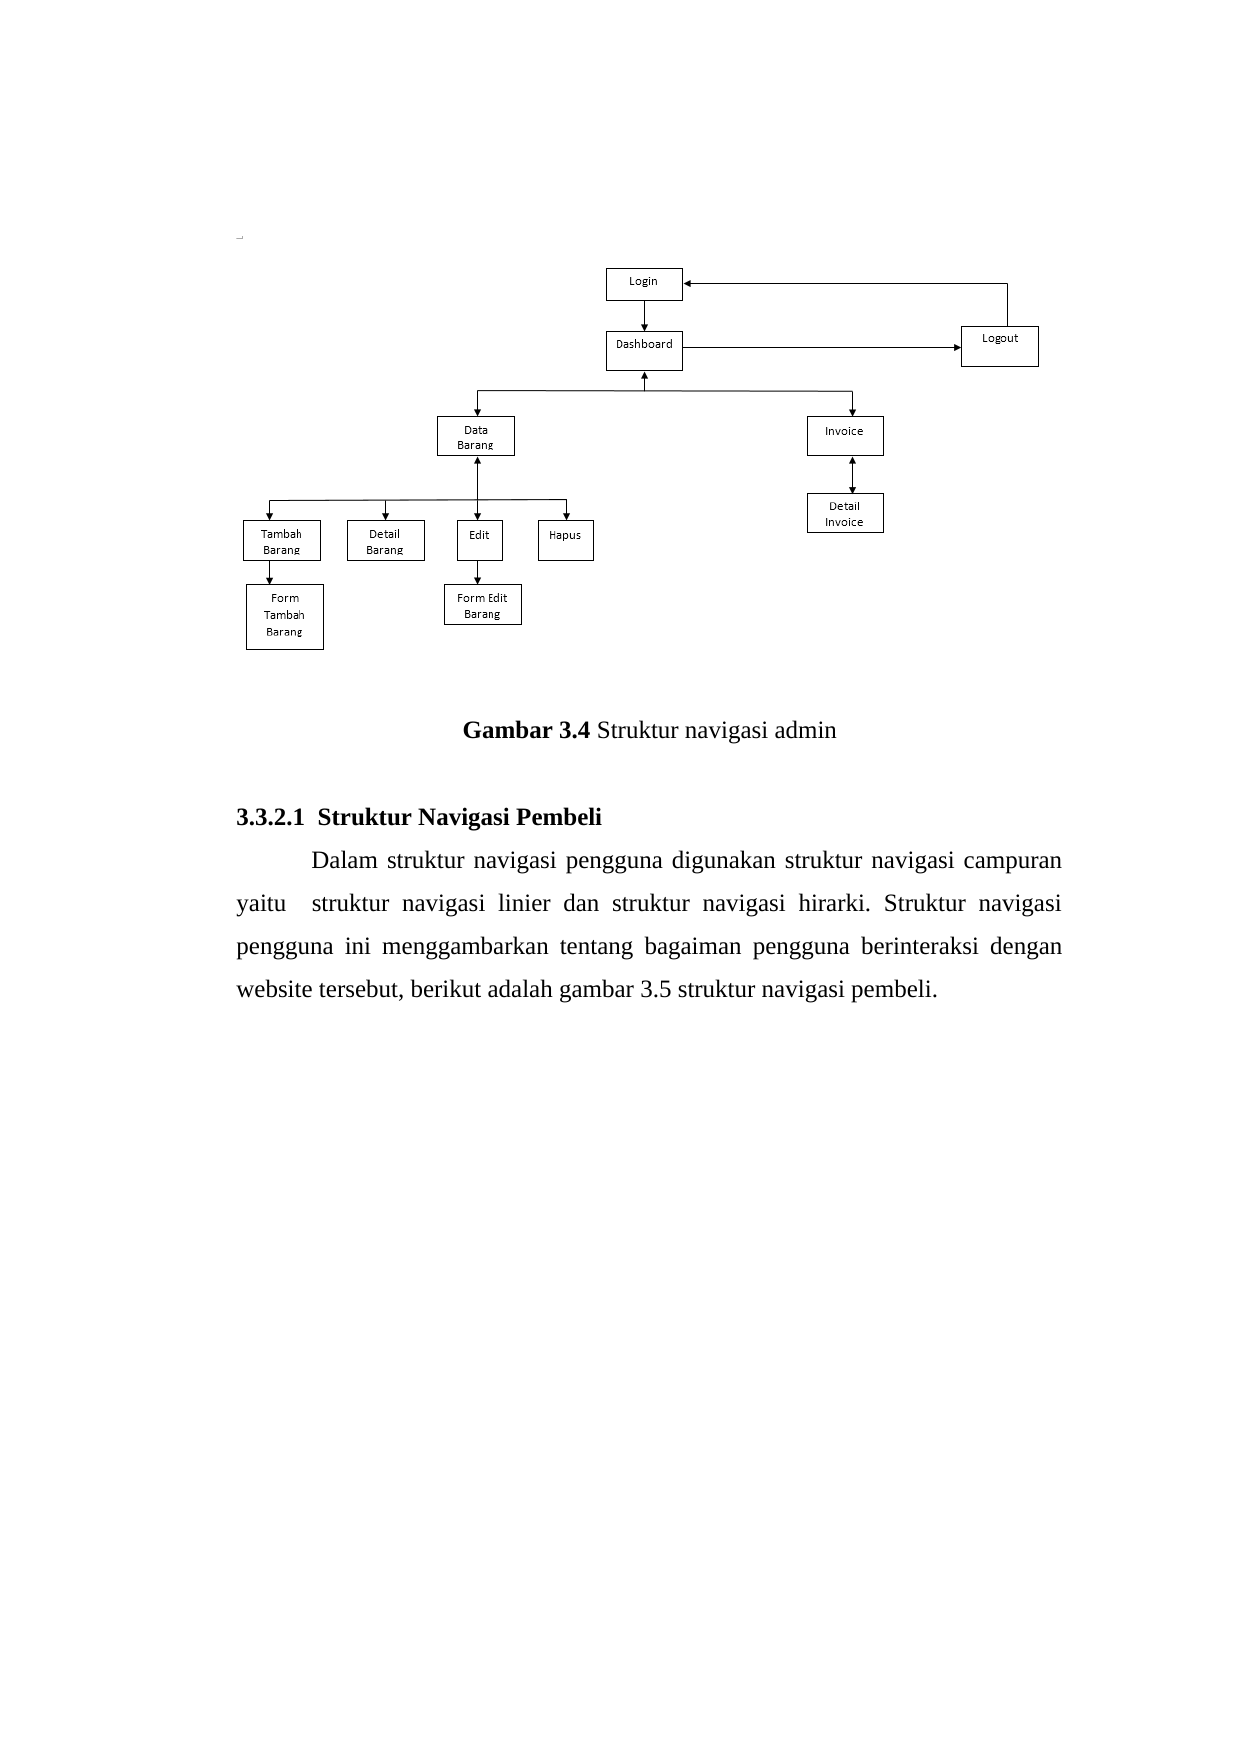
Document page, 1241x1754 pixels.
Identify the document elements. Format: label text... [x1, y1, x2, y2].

picture [236, 236, 1064, 702]
text Gambar 3.4 Struktur navigasi admin [236, 715, 1063, 744]
text 3.3.2.1 Struktur Navigasi Pembeli [236, 802, 1063, 830]
text Dalam struktur navigasi pengguna digunakan struktur navigasi campuran yaitu struktur navigasi linier dan struktur navigasi hirarki. Struktur navigasi pengguna ini menggambarkan tentang bagaiman pengguna berinteraksi dengan website tersebut, berikut adalah gambar 3.5 struktur navigasi pembeli. [236, 845, 1063, 1003]
